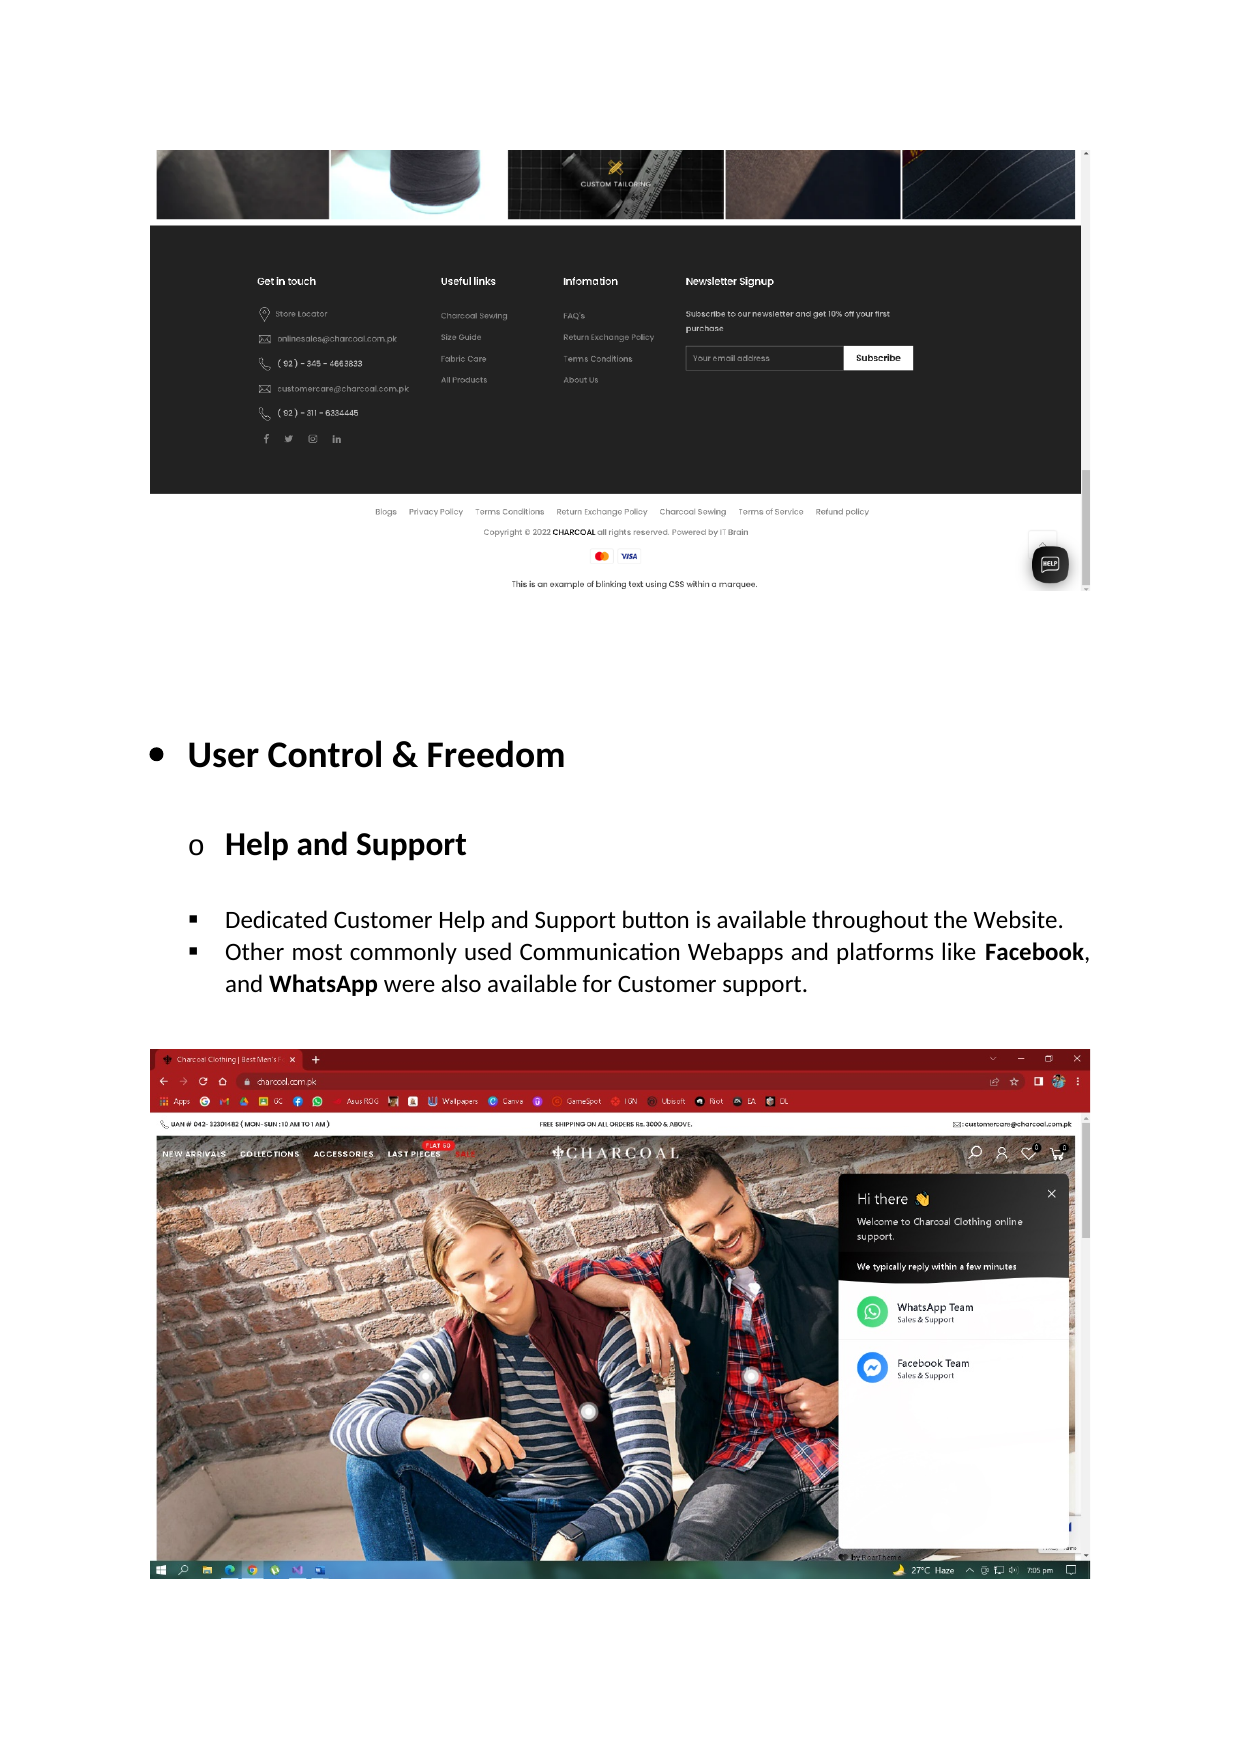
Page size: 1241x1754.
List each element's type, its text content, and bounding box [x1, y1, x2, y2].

list User Control & Freedom [150, 731, 1090, 777]
picture [150, 1049, 1091, 1579]
list Dedicated Customer Help and Support button is available throughout the Website. [187, 904, 1090, 934]
picture [150, 150, 1091, 591]
list Other most commonly used Communication Webapps and platforms like Facebook, and WhatsApp were also available for Customer support. [187, 936, 1090, 999]
list Help and Support [187, 823, 1090, 864]
